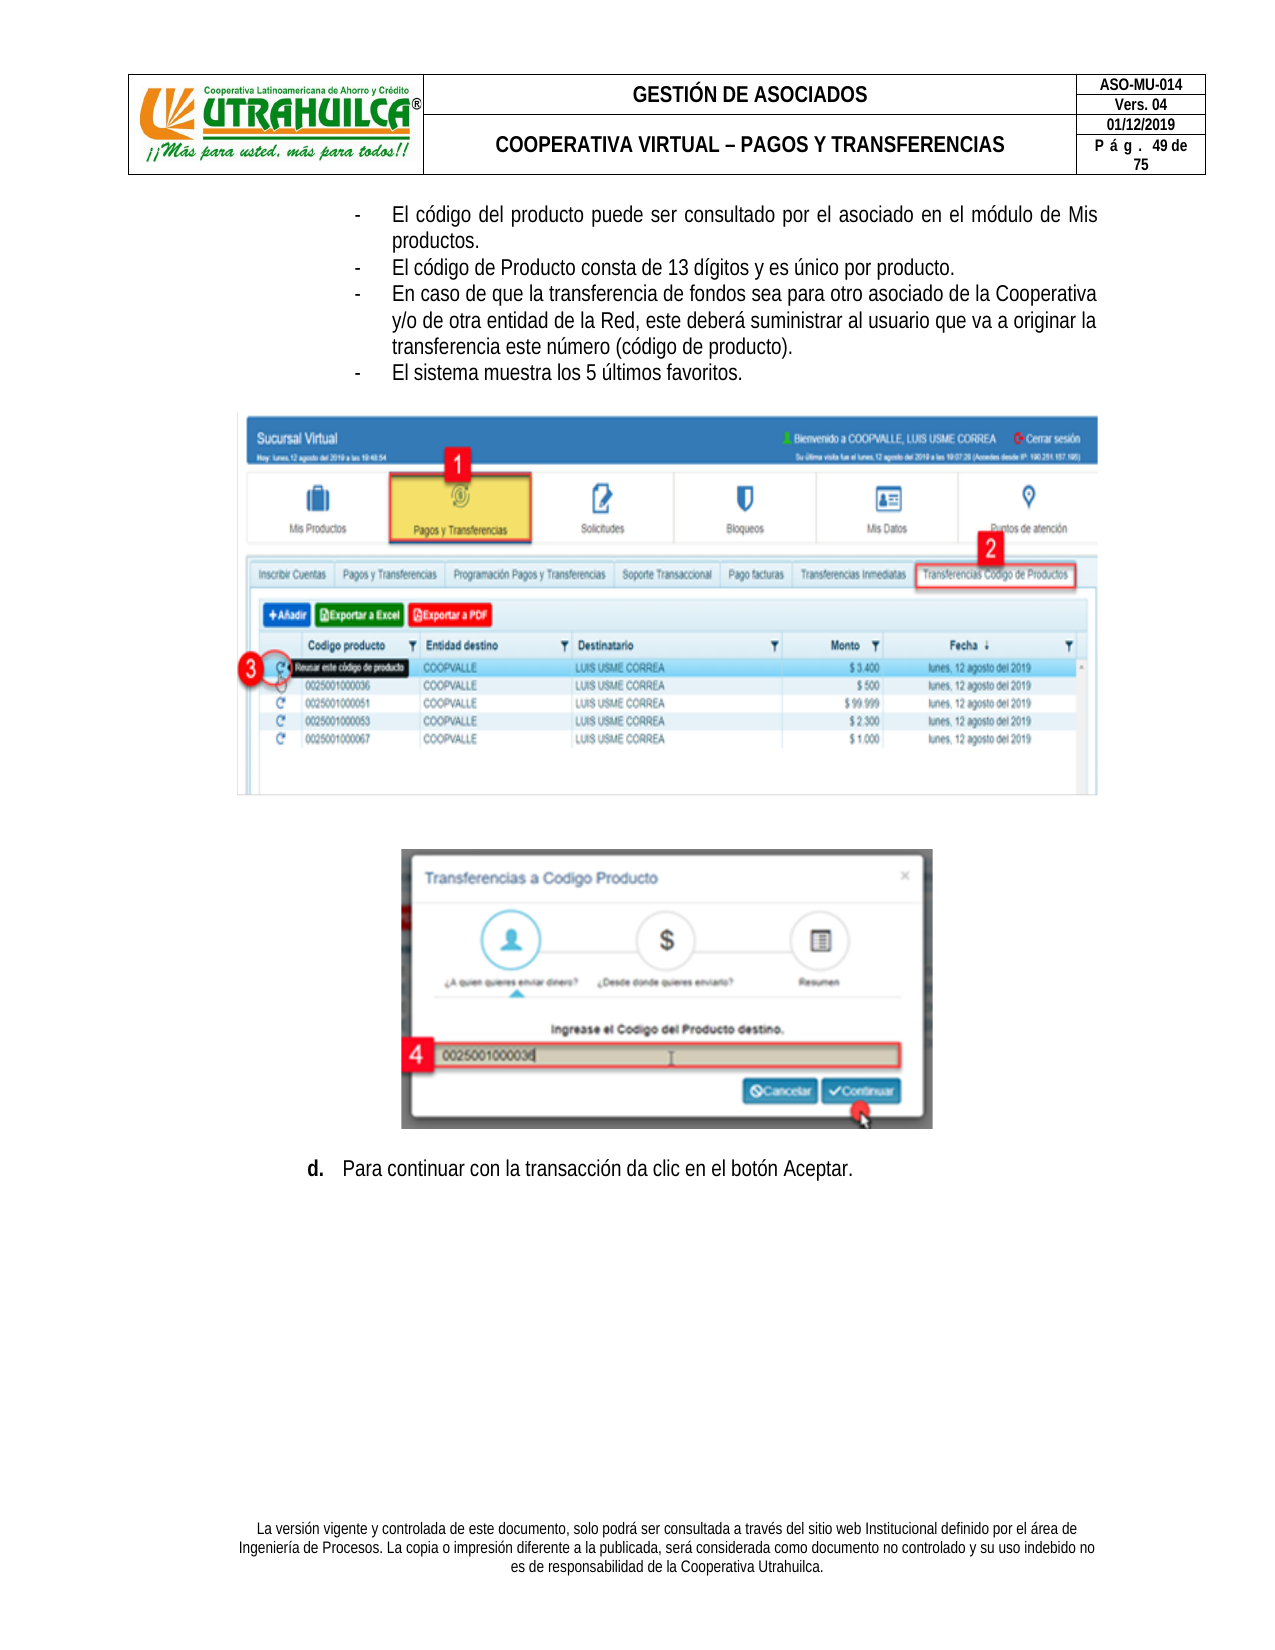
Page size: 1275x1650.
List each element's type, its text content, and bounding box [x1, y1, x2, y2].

list El código de Producto consta de 13 dígitos y es único por producto. [354, 254, 1098, 280]
picture [401, 849, 933, 1129]
picture [139, 86, 422, 162]
list El sistema muestra los 5 últimos favoritos. [354, 359, 1098, 386]
list En caso de que la transferencia de fondos sea para otro asociado de la Cooperativa y/o de otra entidad de la Red, este deberá suministrar al usuario que va a originar la transferencia este número (código de producto). [354, 280, 1098, 359]
list Para continuar con la transacción da clic en el botón Aceptar. [307, 1155, 1098, 1181]
picture [236, 412, 1098, 797]
list El código del producto puede ser consultado por el asociado en el módulo de Mis productos. [354, 201, 1098, 254]
